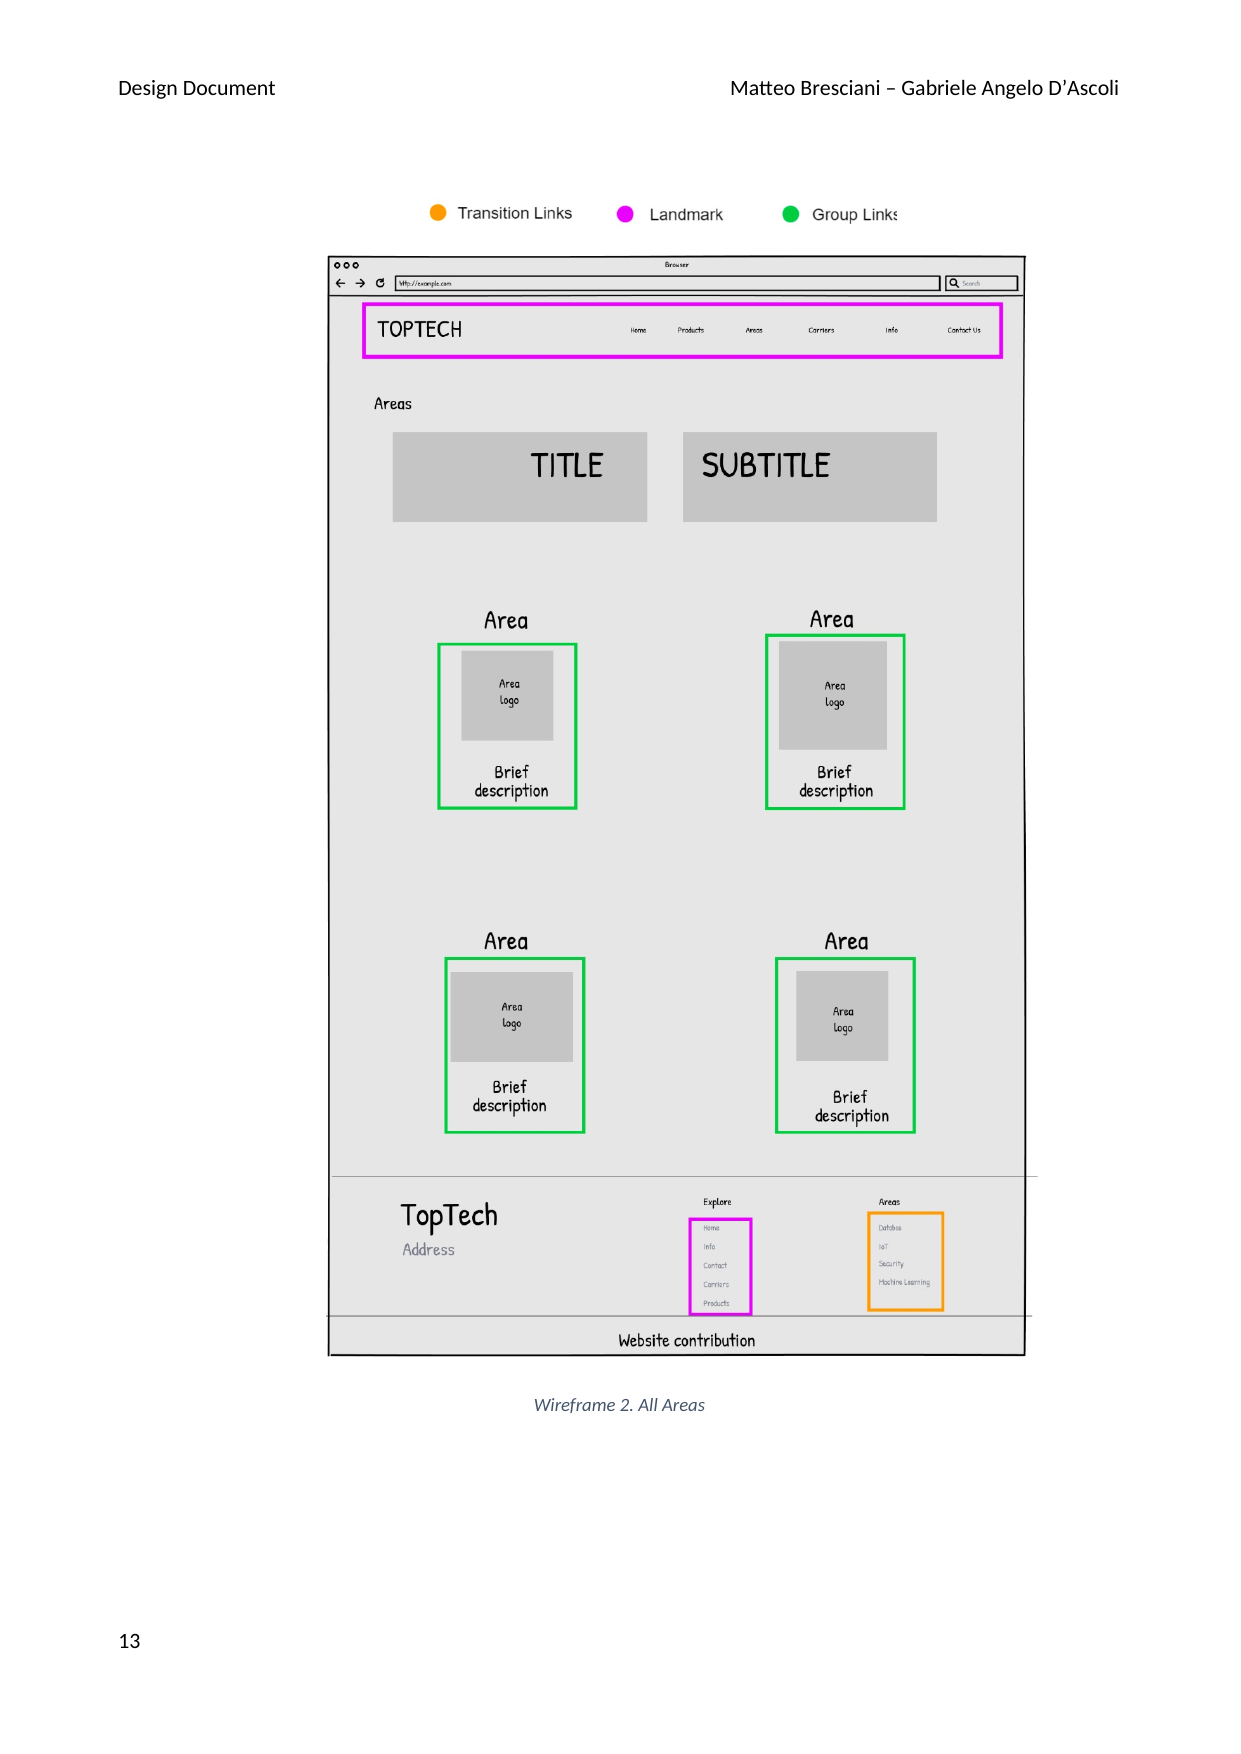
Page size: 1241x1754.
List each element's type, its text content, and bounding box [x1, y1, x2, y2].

picture [315, 243, 1038, 1368]
text Wireframe 2. All Areas [118, 1393, 1122, 1416]
picture [397, 181, 897, 240]
